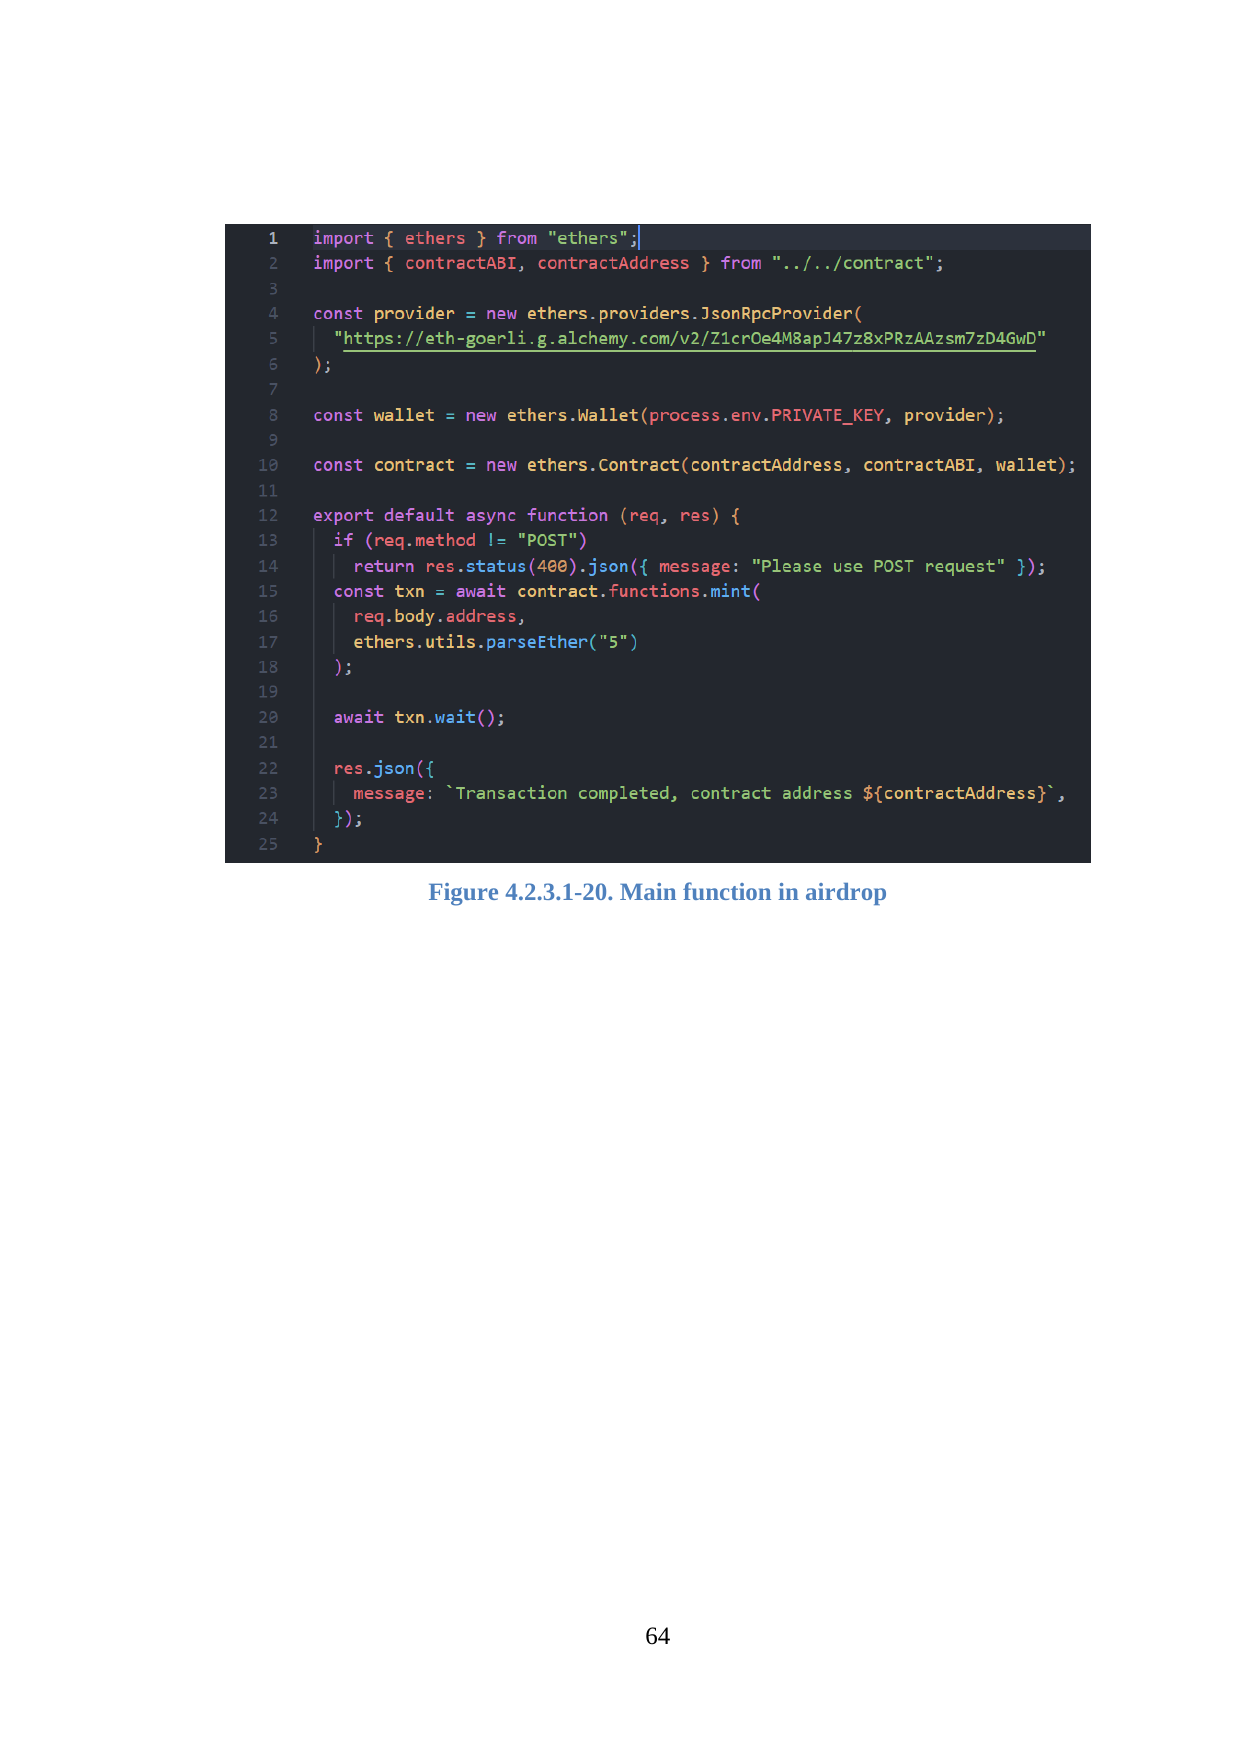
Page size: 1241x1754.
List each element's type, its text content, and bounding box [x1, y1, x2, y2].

text Figure 4.2.3.1-20. Main function in airdrop [225, 877, 1090, 906]
picture [225, 224, 1091, 863]
